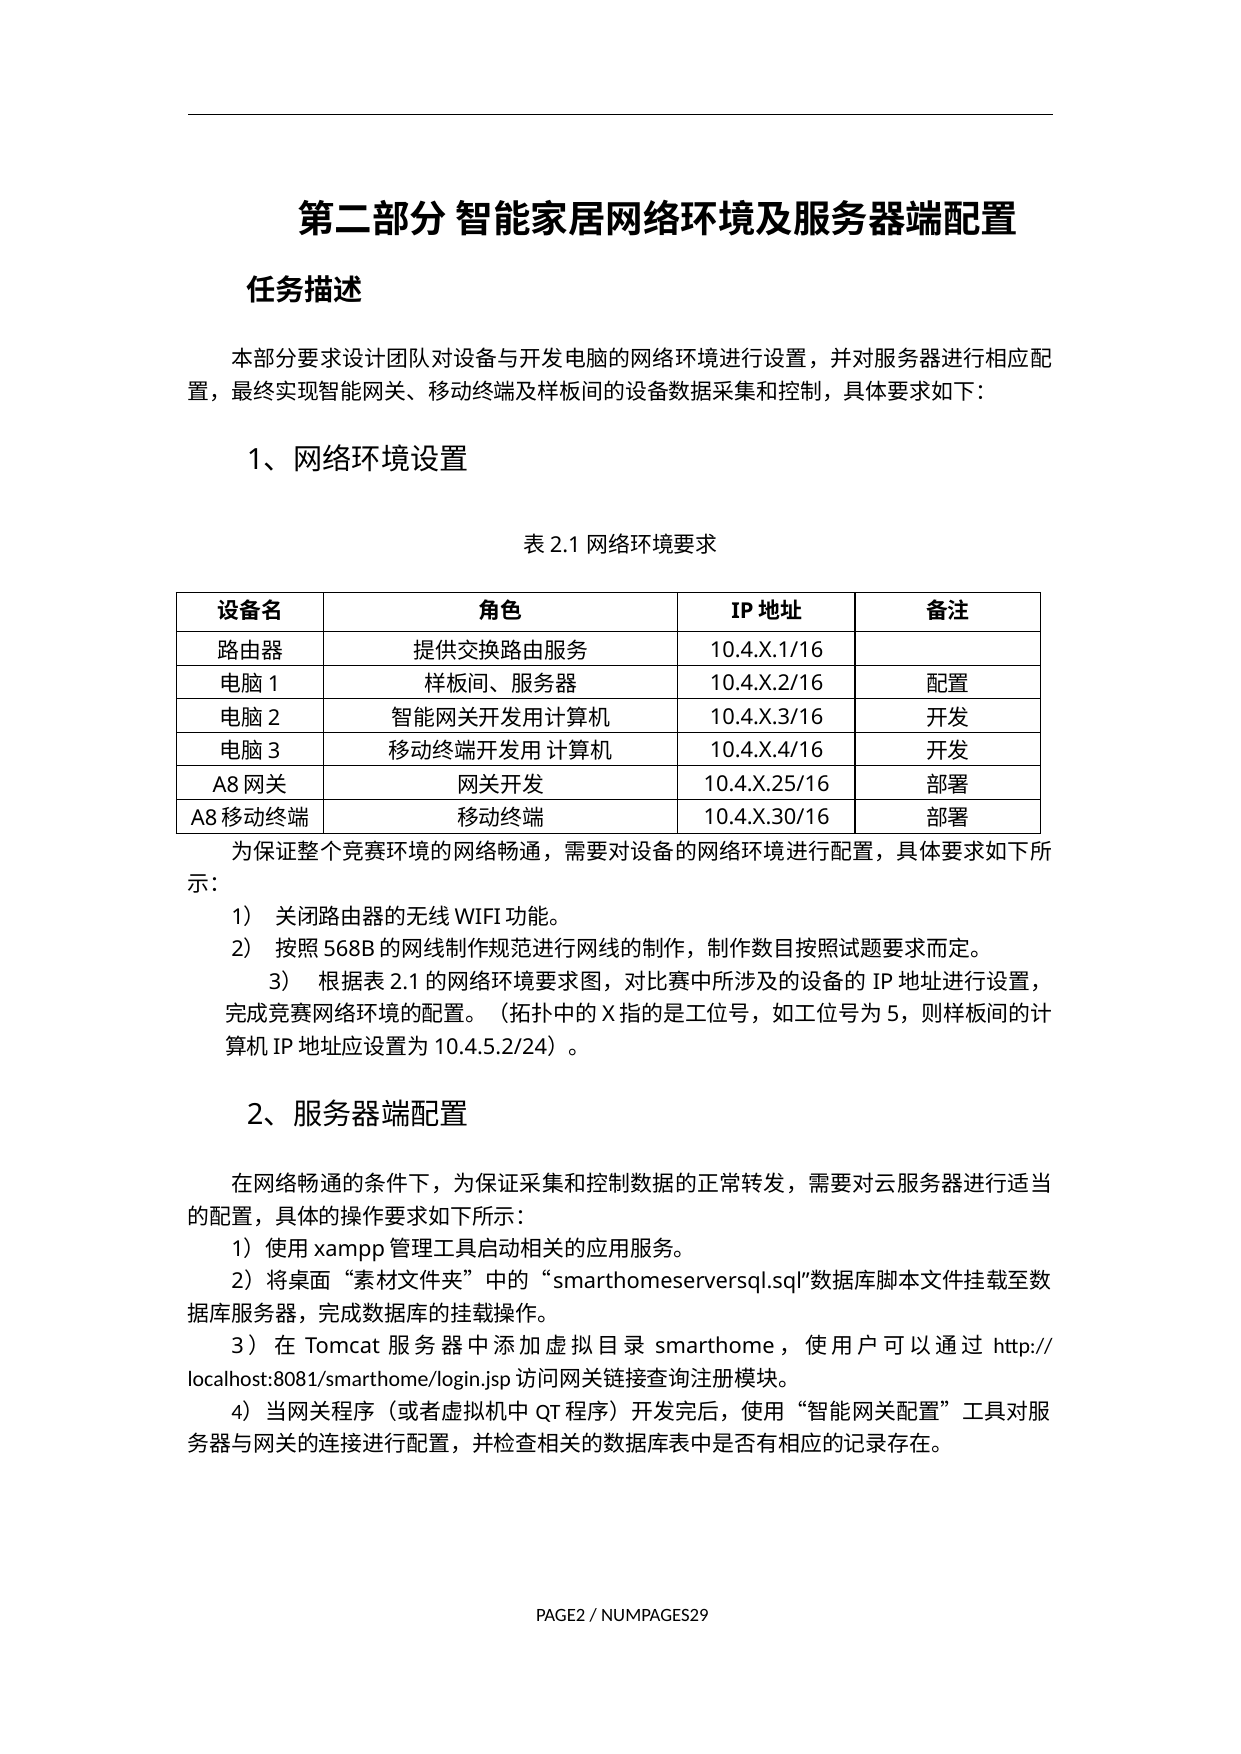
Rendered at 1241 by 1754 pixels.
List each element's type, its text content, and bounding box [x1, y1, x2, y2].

table_header 角色 [324, 593, 677, 631]
table_header 备注 [856, 593, 1040, 631]
text 在网络畅通的条件下，为保证采集和控制数据的正常转发，需要对云服务器进行适当的配置，具体的操作要求如下所示： [187, 1166, 1053, 1231]
table_cell 电脑2 [177, 699, 323, 732]
text 为保证整个竞赛环境的网络畅通，需要对设备的网络环境进行配置，具体要求如下所示： [187, 833, 1053, 898]
text 4）当网关程序（或者虚拟机中QT程序）开发完后，使用“智能网关配置”工具对服务器与网关的连接进行配置，并检查相关的数据库表中是否有相应的记录存在。 [187, 1393, 1053, 1458]
text 2）将桌面“素材文件夹”中的“smarthomeserversql.sql”数据库脚本文件挂载至数据库服务器，完成数据库的挂载操作。 [187, 1263, 1053, 1328]
list 关闭路由器的无线WIFI功能。 [187, 898, 1053, 931]
text 本部分要求设计团队对设备与开发电脑的网络环境进行设置，并对服务器进行相应配置，最终实现智能网关、移动终端及样板间的设备数据采集和控制，具体要求如下： [187, 341, 1053, 406]
table_header IP地址 [678, 593, 854, 631]
table_cell 10.4.X.2/16 [678, 666, 854, 698]
text 任务描述 [187, 255, 1053, 320]
text 第二部分 智能家居网络环境及服务器端配置 [187, 183, 1053, 248]
table_cell 10.4.X.4/16 [678, 733, 854, 765]
table_cell 部署 [856, 766, 1040, 799]
text 1、网络环境设置 [187, 422, 1053, 487]
table_cell 移动终端 [324, 800, 677, 832]
table_cell [856, 632, 1040, 665]
list 根据表2.1的网络环境要求图，对比赛中所涉及的设备的IP地址进行设置，完成竞赛网络环境的配置。（拓扑中的X指的是工位号，如工位号为5，则样板间的计算机IP地址应设置为10.4.5.2/24）。 [225, 963, 1053, 1061]
table_cell 开发 [856, 699, 1040, 732]
table_cell 电脑1 [177, 666, 323, 698]
table_cell 部署 [856, 800, 1040, 832]
table_cell A8移动终端 [177, 800, 323, 832]
table_cell 10.4.X.3/16 [678, 699, 854, 732]
text 3）在Tomcat服务器中添加虚拟目录smarthome，使用户可以通过http://localhost:8081/smarthome/login.jsp访问网关链接查询注册模块。 [187, 1328, 1053, 1393]
table_cell 开发 [856, 733, 1040, 765]
table_cell 电脑3 [177, 733, 323, 765]
text 2、服务器端配置 [187, 1077, 1053, 1142]
table_cell 10.4.X.25/16 [678, 766, 854, 799]
list 按照568B的网线制作规范进行网线的制作，制作数目按照试题要求而定。 [187, 931, 1053, 963]
table_header 设备名 [177, 593, 323, 631]
table_cell 路由器 [177, 632, 323, 665]
table_cell 移动终端开发用 计算机 [324, 733, 677, 765]
table_cell 提供交换路由服务 [324, 632, 677, 665]
text 表 2.1 网络环境要求 [187, 527, 1053, 559]
table_cell A8网关 [177, 766, 323, 799]
table_cell 10.4.X.1/16 [678, 632, 854, 665]
table_cell 10.4.X.30/16 [678, 800, 854, 832]
table_cell 样板间、服务器 [324, 666, 677, 698]
table_cell 网关开发 [324, 766, 677, 799]
table_cell 配置 [856, 666, 1040, 698]
table_cell 智能网关开发用计算机 [324, 699, 677, 732]
text 1）使用xampp管理工具启动相关的应用服务。 [187, 1231, 1053, 1263]
